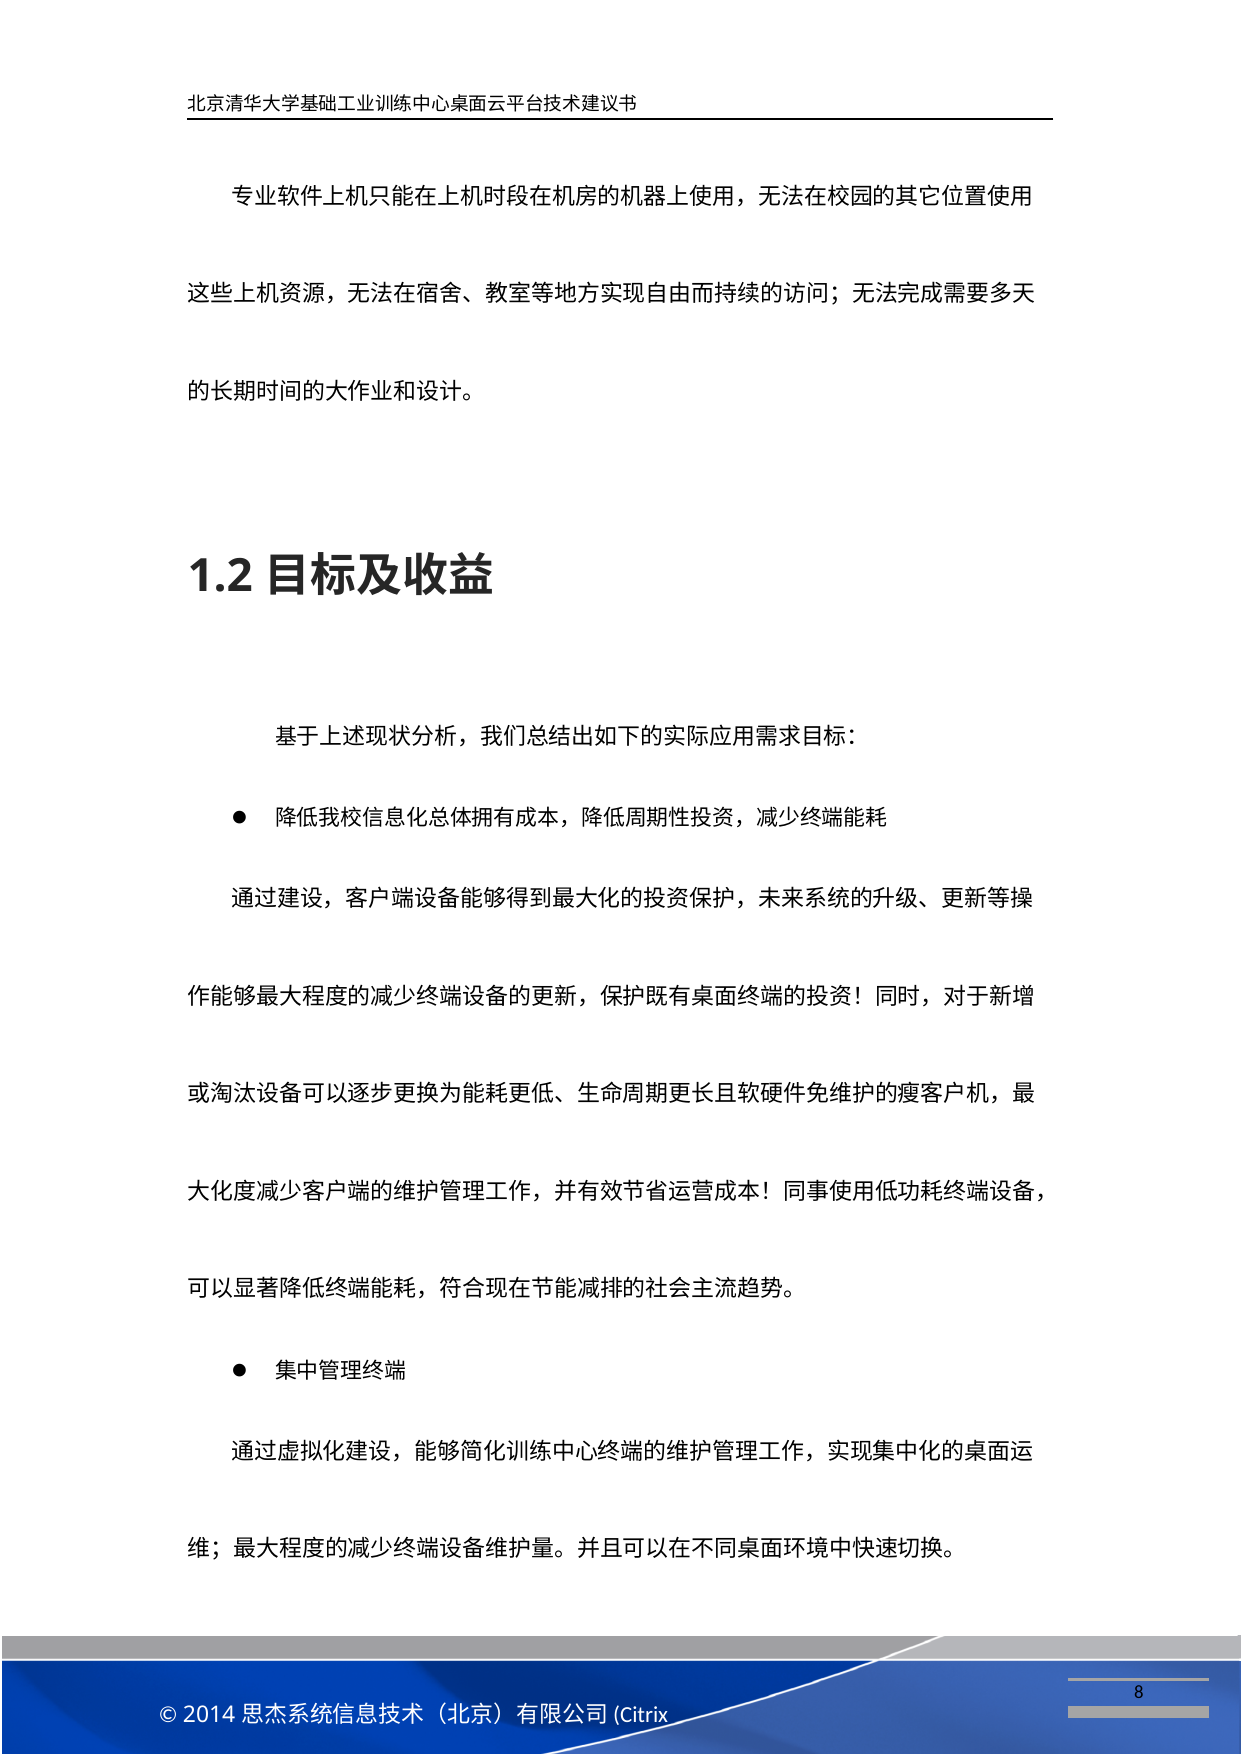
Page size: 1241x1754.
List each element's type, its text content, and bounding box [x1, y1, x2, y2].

subtitle 1.2 目标及收益 [187, 522, 1053, 620]
text 通过虚拟化建设，能够简化训练中心终端的维护管理工作，实现集中化的桌面运维；最大程度的减少终端设备维护量。并且可以在不同桌面环境中快速切换。 [187, 1417, 1053, 1579]
text 基于上述现状分析，我们总结出如下的实际应用需求目标： [187, 702, 1053, 767]
text 专业软件上机只能在上机时段在机房的机器上使用，无法在校园的其它位置使用这些上机资源，无法在宿舍、教室等地方实现自由而持续的访问；无法完成需要多天的长期时间的大作业和设计。 [187, 162, 1053, 422]
picture [3, 1635, 1241, 1754]
text 通过建设，客户端设备能够得到最大化的投资保护，未来系统的升级、更新等操作能够最大程度的减少终端设备的更新，保护既有桌面终端的投资！同时，对于新增或淘汰设备可以逐步更换为能耗更低、生命周期更长且软硬件免维护的瘦客户机，最大化度减少客户端的维护管理工作，并有效节省运营成本！同事使用低功耗终端设备，可以显著降低终端能耗，符合现在节能减排的社会主流趋势。 [187, 864, 1053, 1319]
text 降低我校信息化总体拥有成本，降低周期性投资，减少终端能耗 [231, 800, 1053, 832]
text 集中管理终端 [231, 1352, 1053, 1385]
